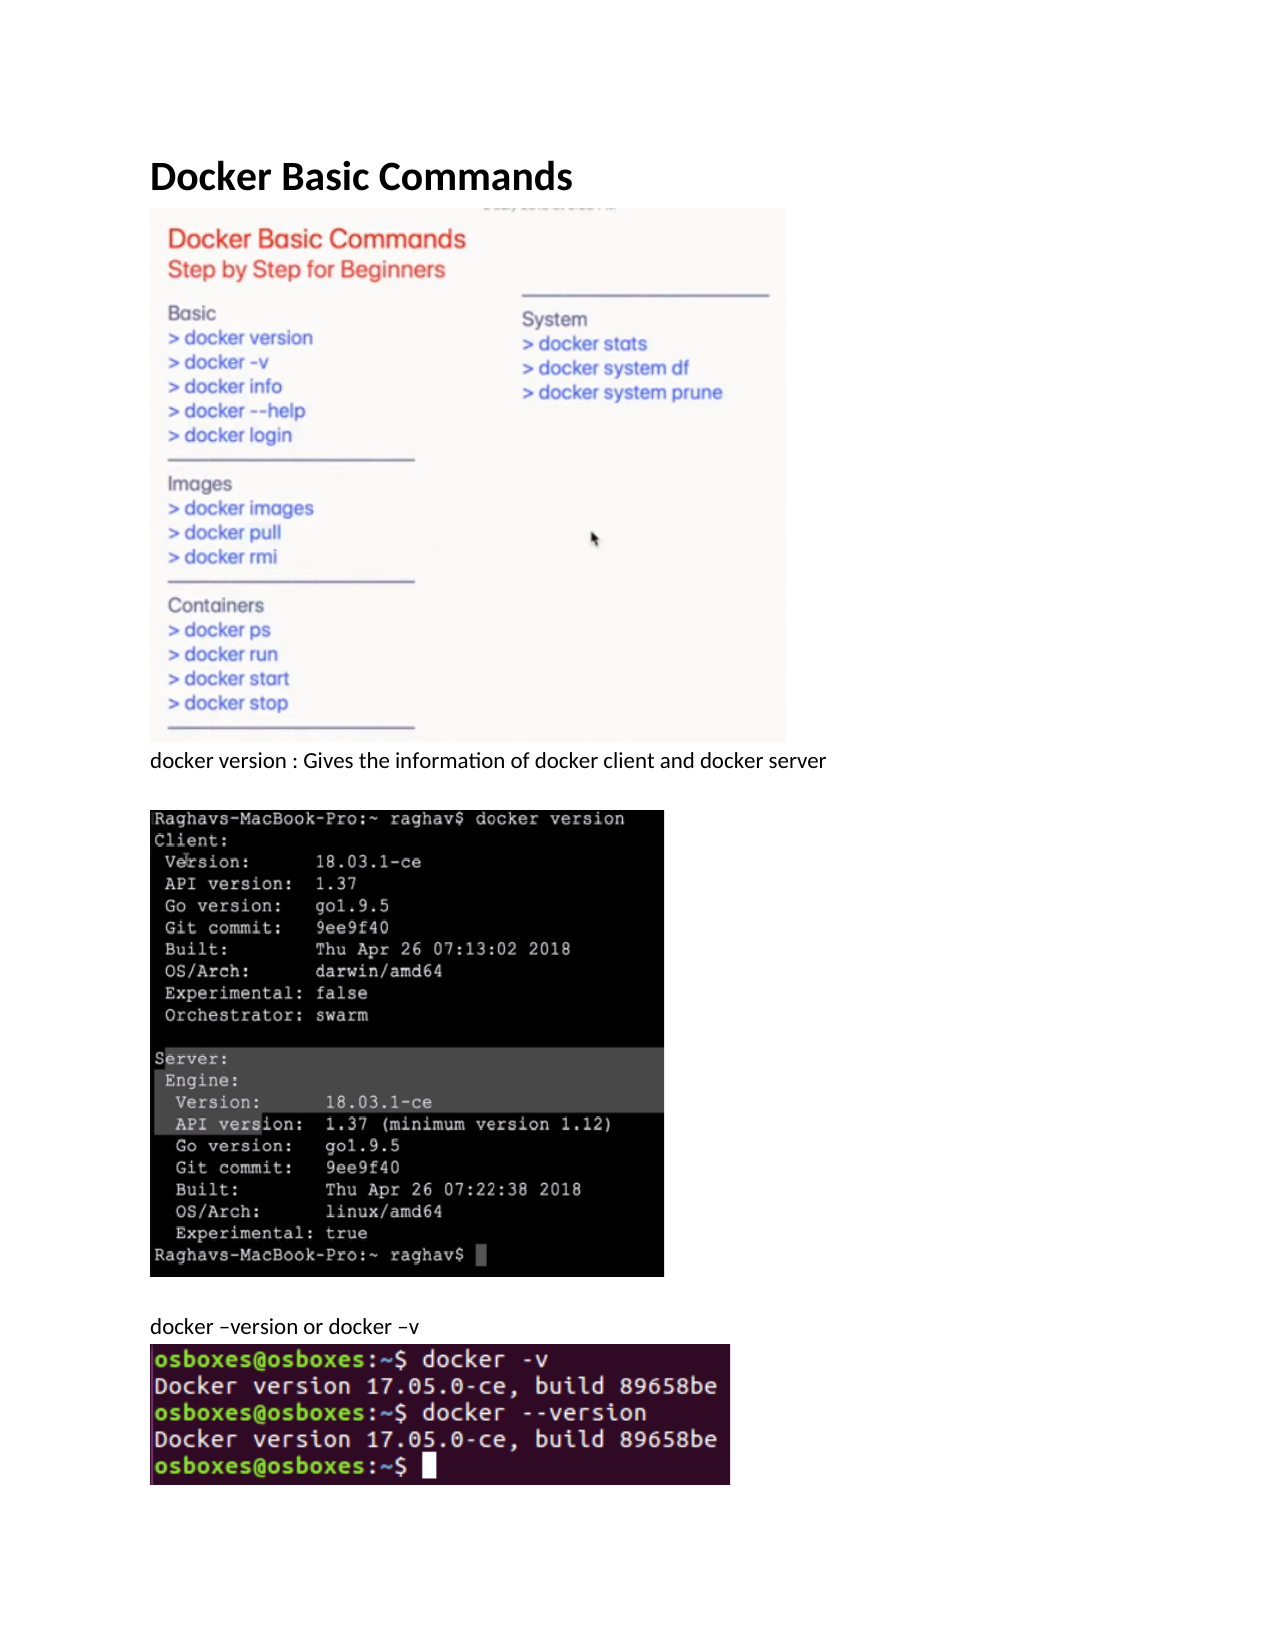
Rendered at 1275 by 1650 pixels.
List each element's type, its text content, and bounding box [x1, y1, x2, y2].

text Docker Basic Commands [150, 150, 1125, 201]
picture [150, 1344, 731, 1485]
text docker –version or docker –v [150, 1312, 1125, 1341]
picture [150, 208, 787, 742]
picture [150, 810, 665, 1277]
text docker version : Gives the information of docker client and docker server [150, 746, 1125, 774]
